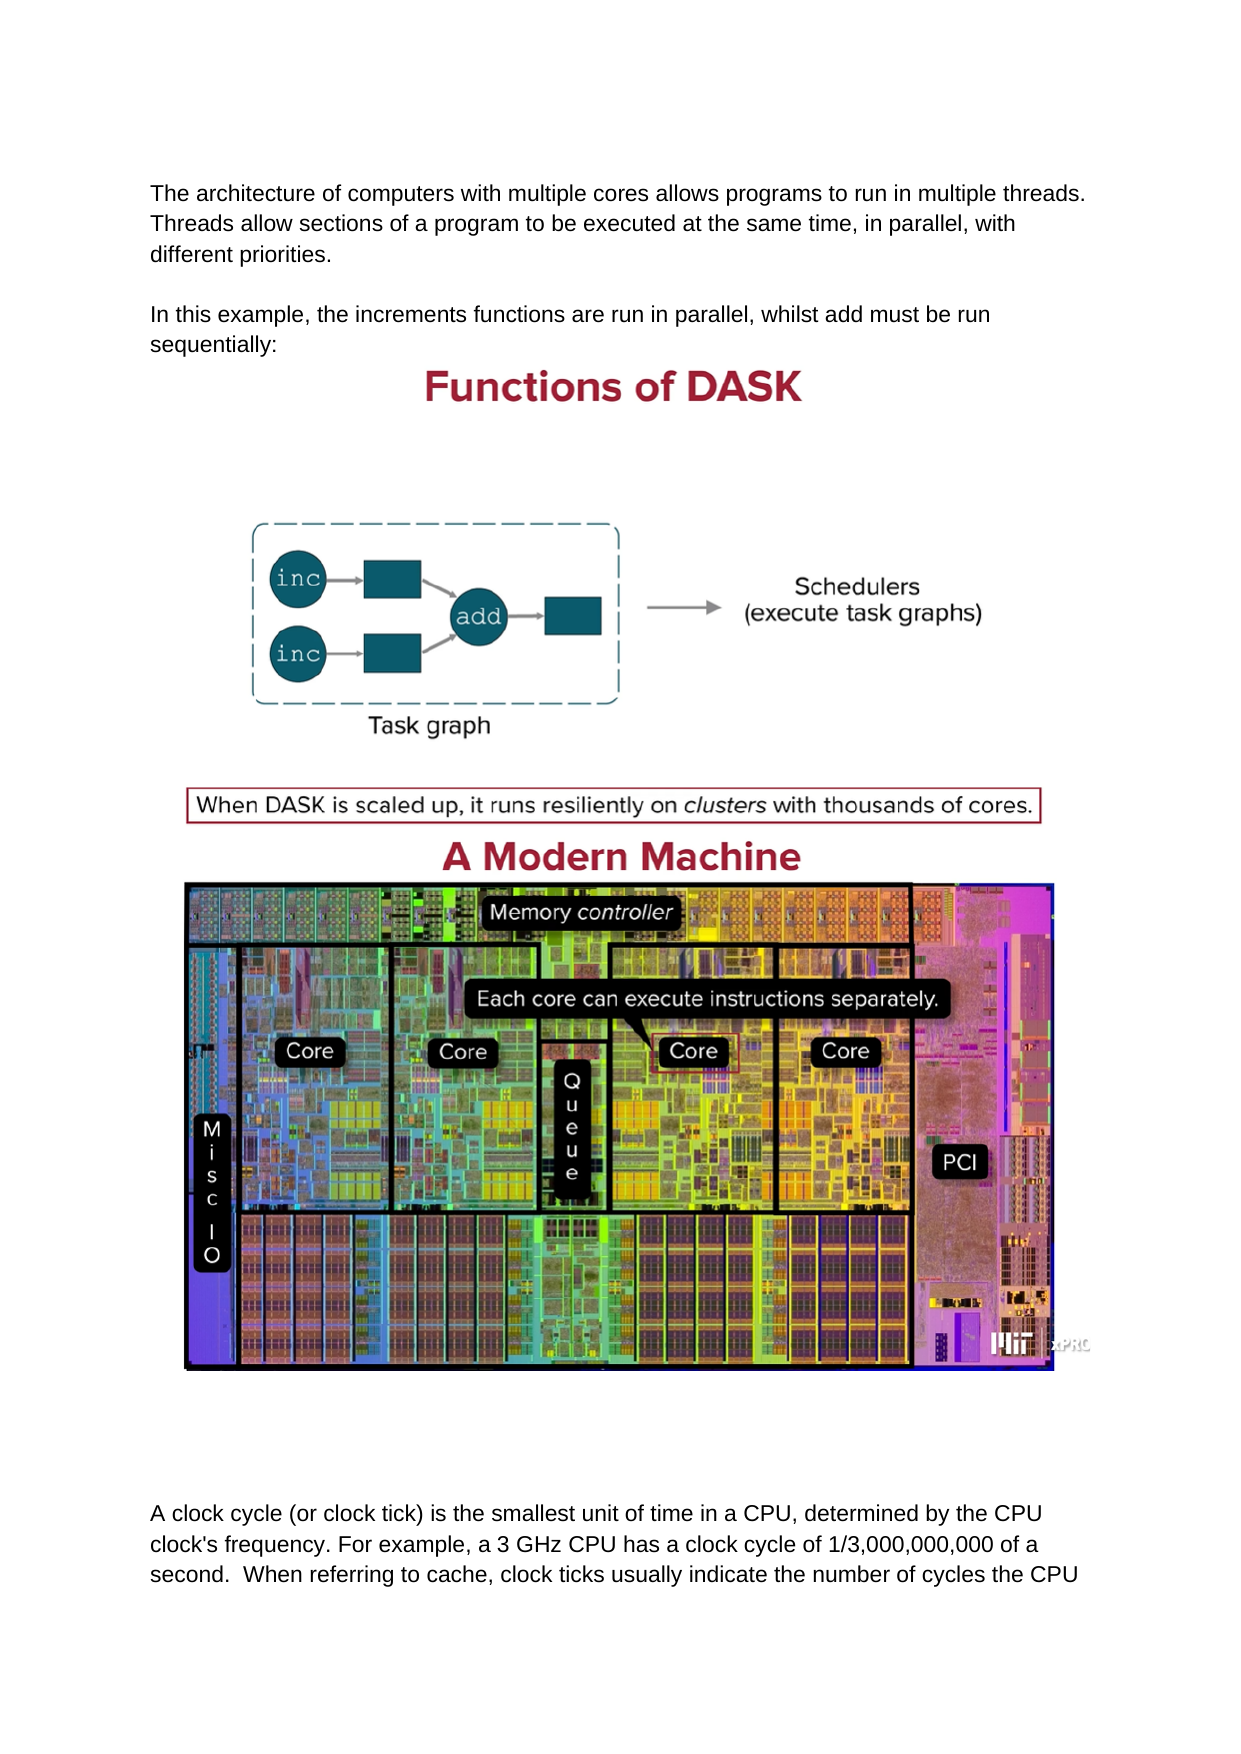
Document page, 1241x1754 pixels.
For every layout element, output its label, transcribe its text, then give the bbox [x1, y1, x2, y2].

picture [150, 836, 1091, 1376]
text In this example, the increments functions are run in parallel, whilst add must be run sequentially: [150, 301, 1090, 358]
picture [150, 361, 1091, 833]
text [150, 1500, 1090, 1587]
text The architecture of computers with multiple cores allows programs to run in multiple threads. Threads allow sections of a program to be executed at the same time, in parallel, with different priorities. [150, 180, 1090, 267]
